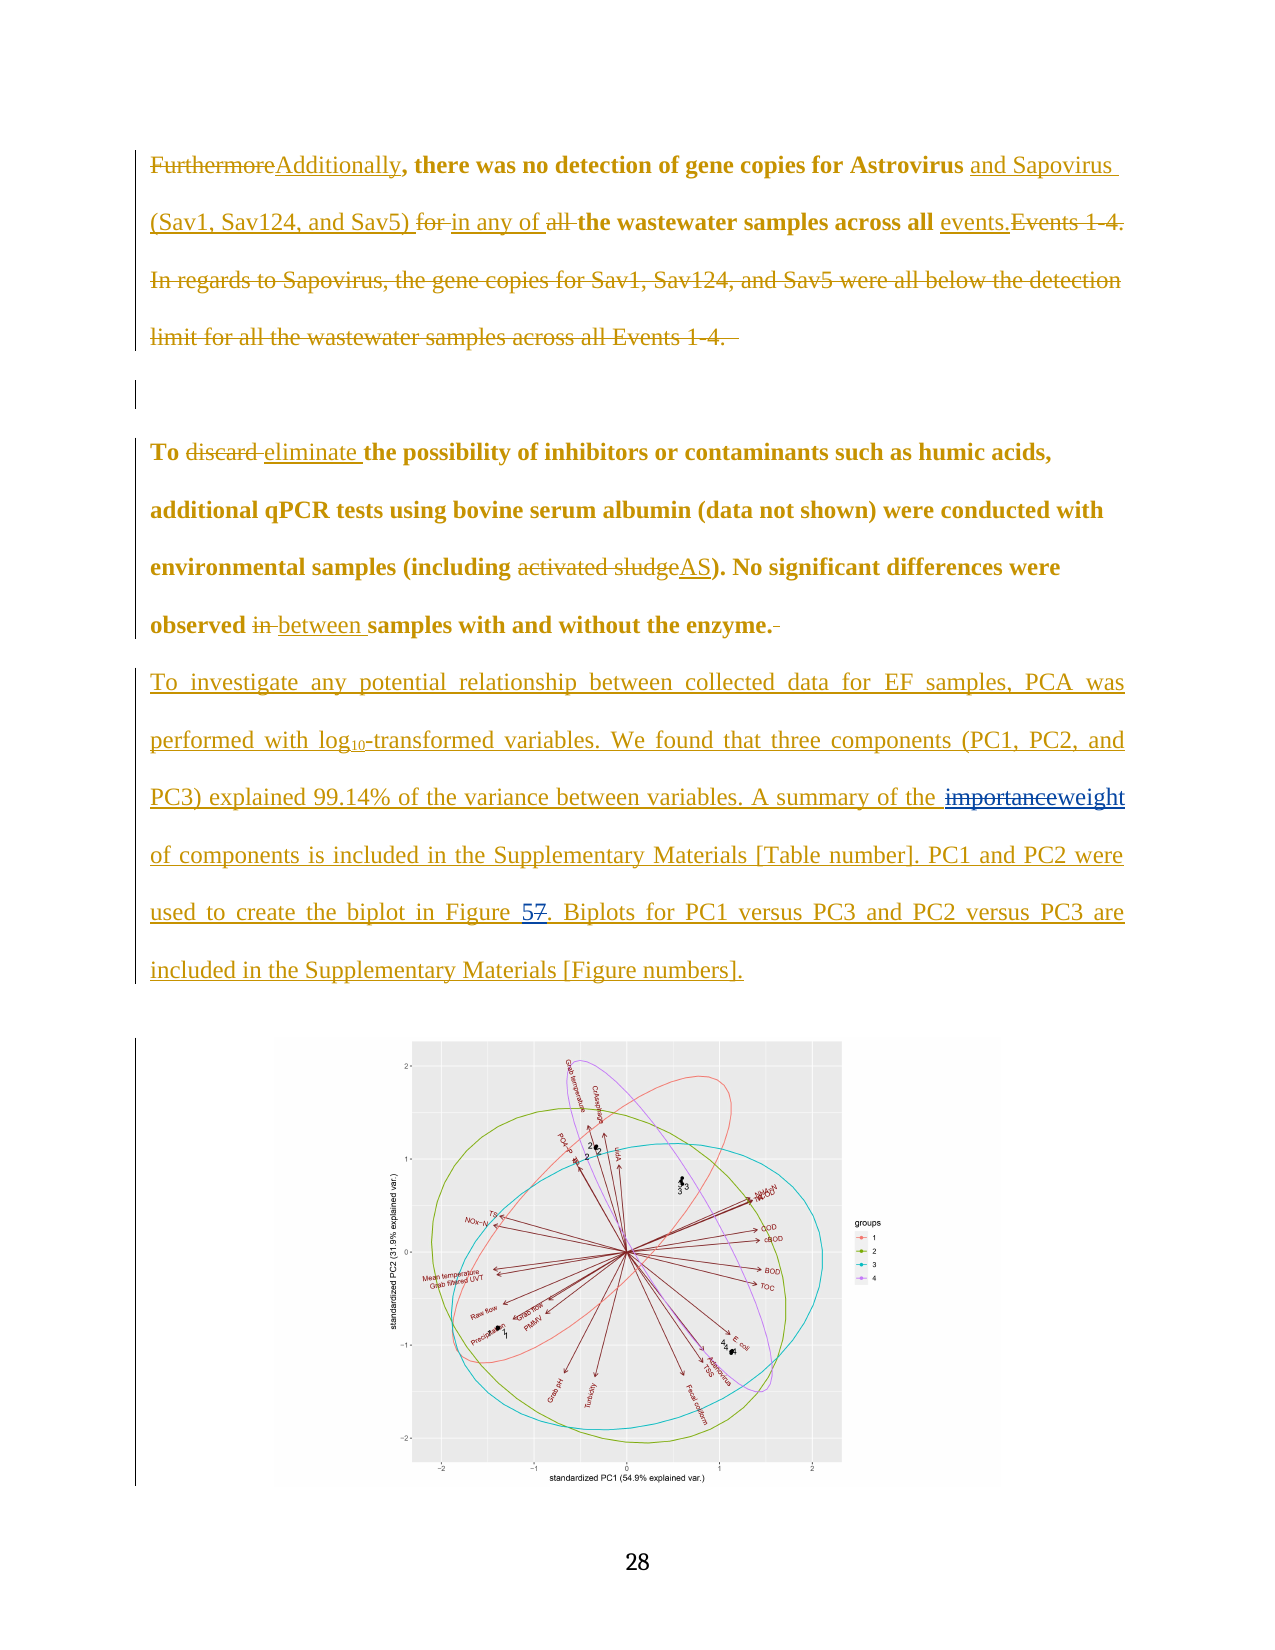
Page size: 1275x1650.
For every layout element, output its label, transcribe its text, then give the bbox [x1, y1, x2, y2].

text To the possibility of inhibitors or contaminants such as humic acids, additional qPCR tests using bovine serum albumin (data not shown) were conducted with environmental samples (including ). No significant differences were observed samples with and without the enzyme. [150, 437, 1125, 639]
picture [273, 1037, 1002, 1487]
text , there was no detection of gene copies for Astrovirus the wastewater samples across all [150, 150, 1125, 351]
